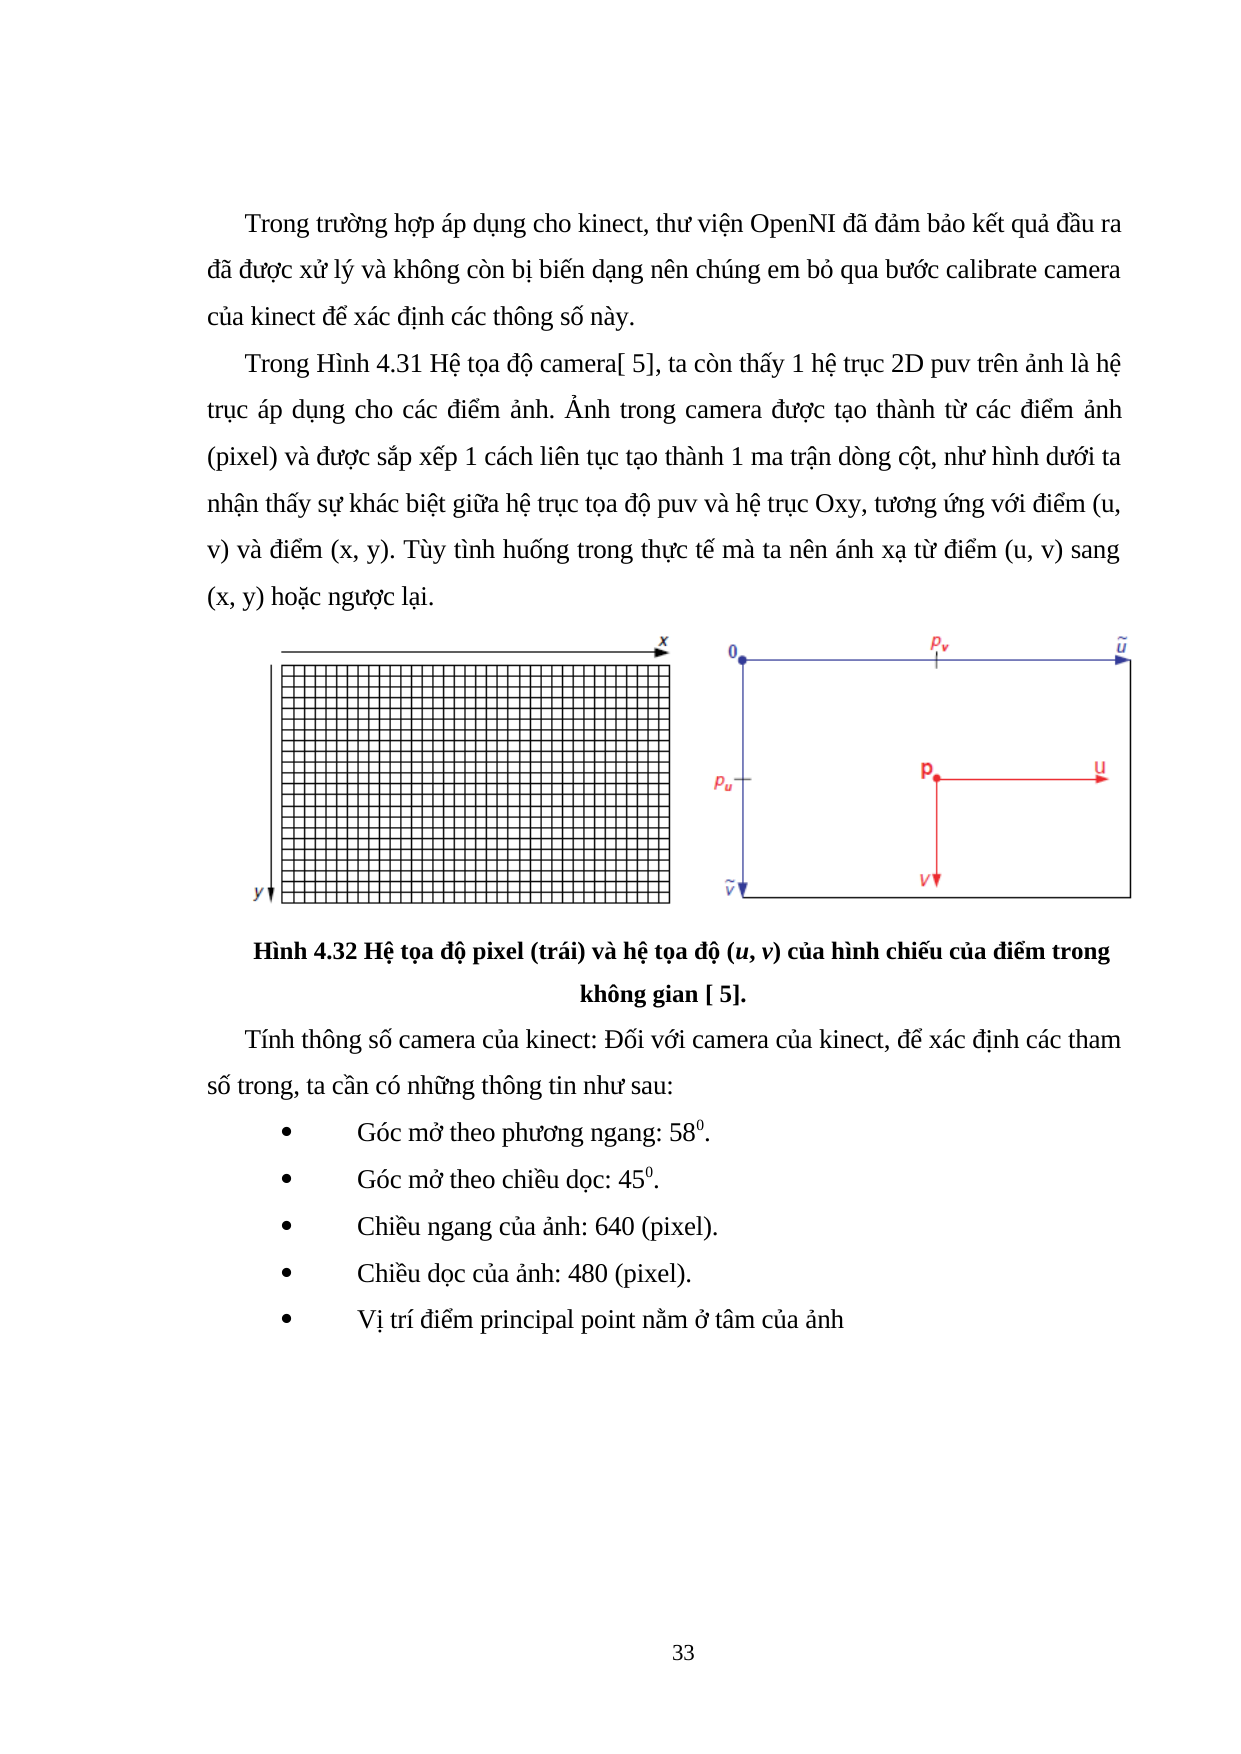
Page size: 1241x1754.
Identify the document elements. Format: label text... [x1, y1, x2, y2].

text Góc mở theo chiều dọc: 450. [244, 1163, 1122, 1194]
text Góc mở theo phương ngang: 580. [244, 1116, 1122, 1147]
text Tính thông số camera của kinect: Đối với camera của kinect, để xác định các tham số trong, ta cần có những thông tin như sau: [207, 1023, 1122, 1101]
text Vị trí điểm principal point nằm ở tâm của ảnh [244, 1303, 1122, 1335]
text Chiều ngang của ảnh: 640 (pixel). [244, 1210, 1122, 1241]
text Trong trường hợp áp dụng cho kinect, thư viện OpenNI đã đảm bảo kết quả đầu ra đã được xử lý và không còn bị biến dạng nên chúng em bỏ qua bước calibrate camera của kinect để xác định các thông số này. [207, 207, 1122, 331]
text Chiều dọc của ảnh: 480 (pixel). [244, 1257, 1122, 1288]
